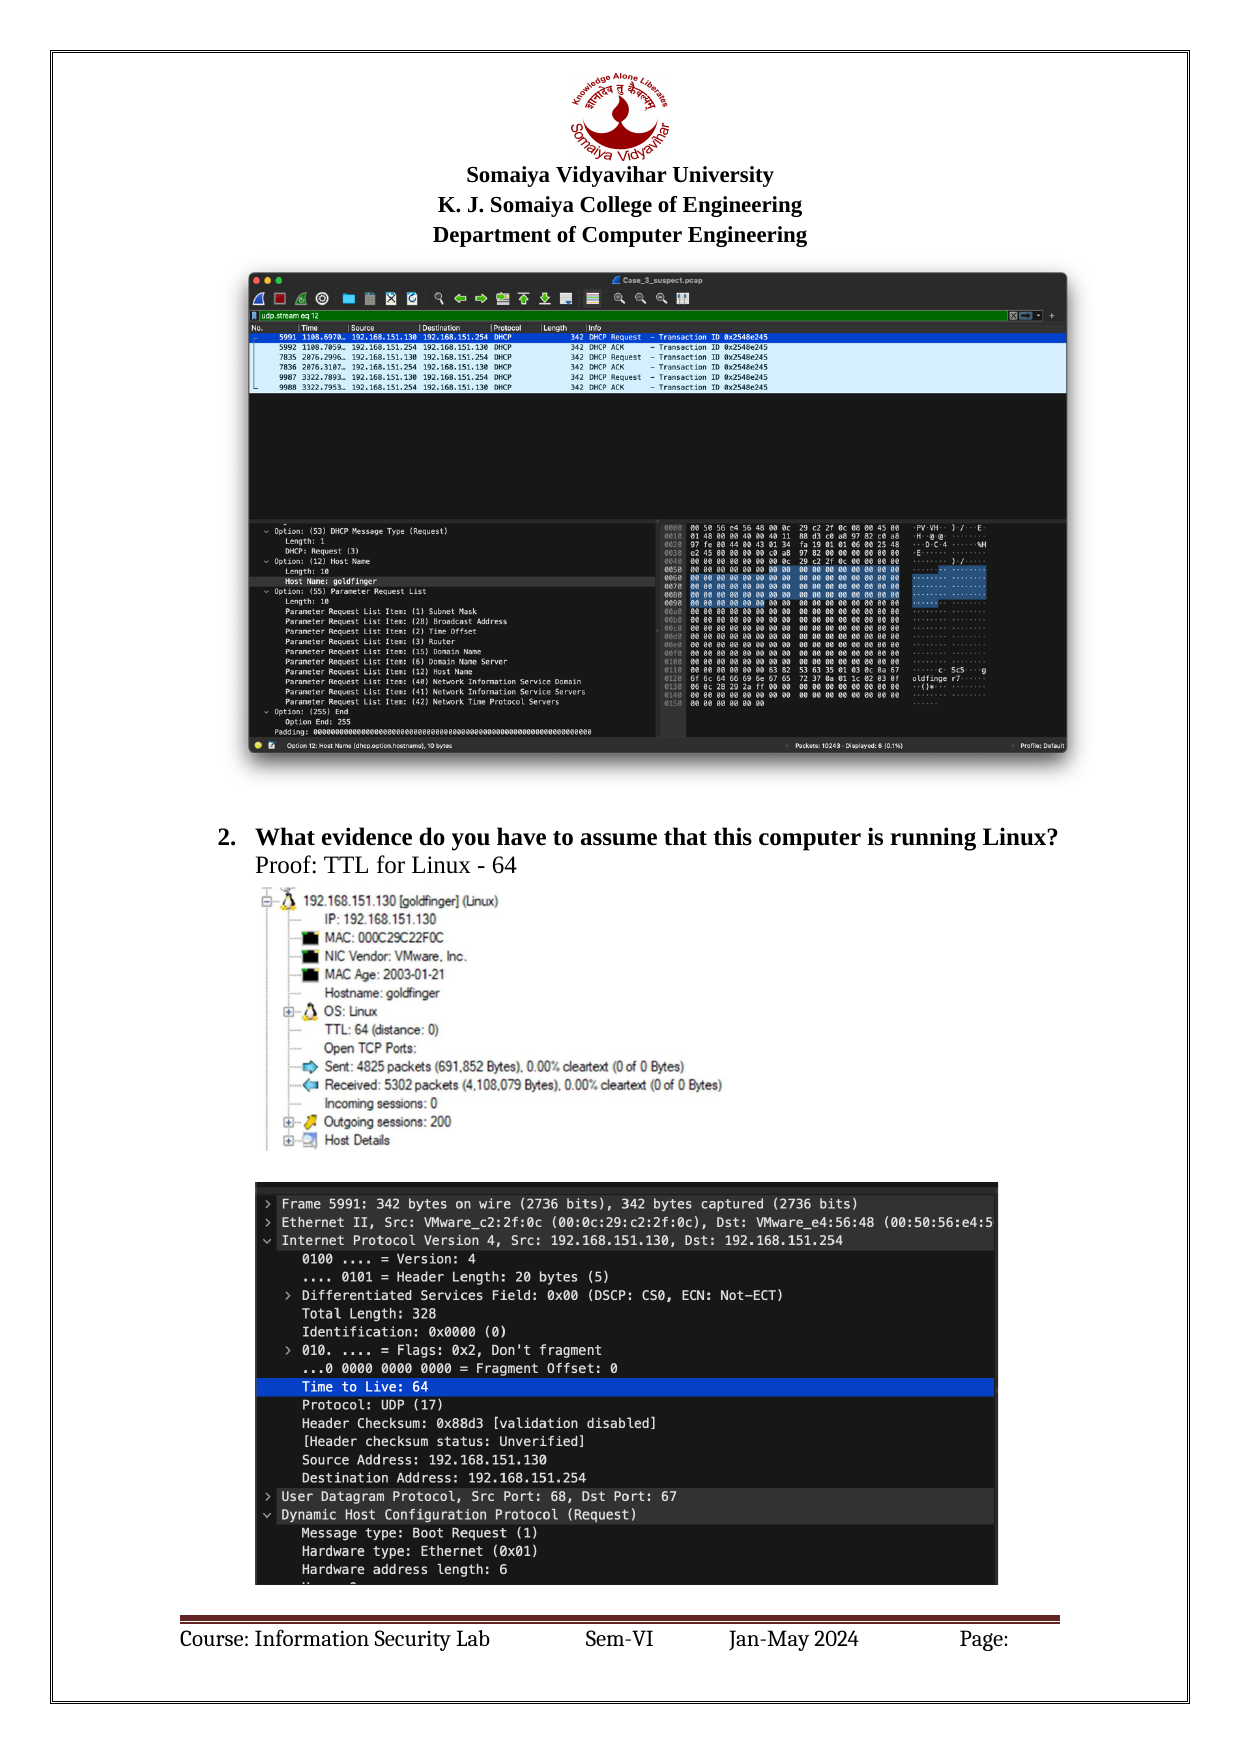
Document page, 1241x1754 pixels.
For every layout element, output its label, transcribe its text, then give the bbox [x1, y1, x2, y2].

list What evidence do you have to assume that this computer is running Linux? [217, 822, 1060, 851]
picture [571, 73, 669, 161]
picture [255, 879, 745, 1155]
picture [217, 251, 1098, 794]
picture [255, 1182, 999, 1585]
text Proof: TTL for Linux - 64 [255, 851, 1060, 879]
